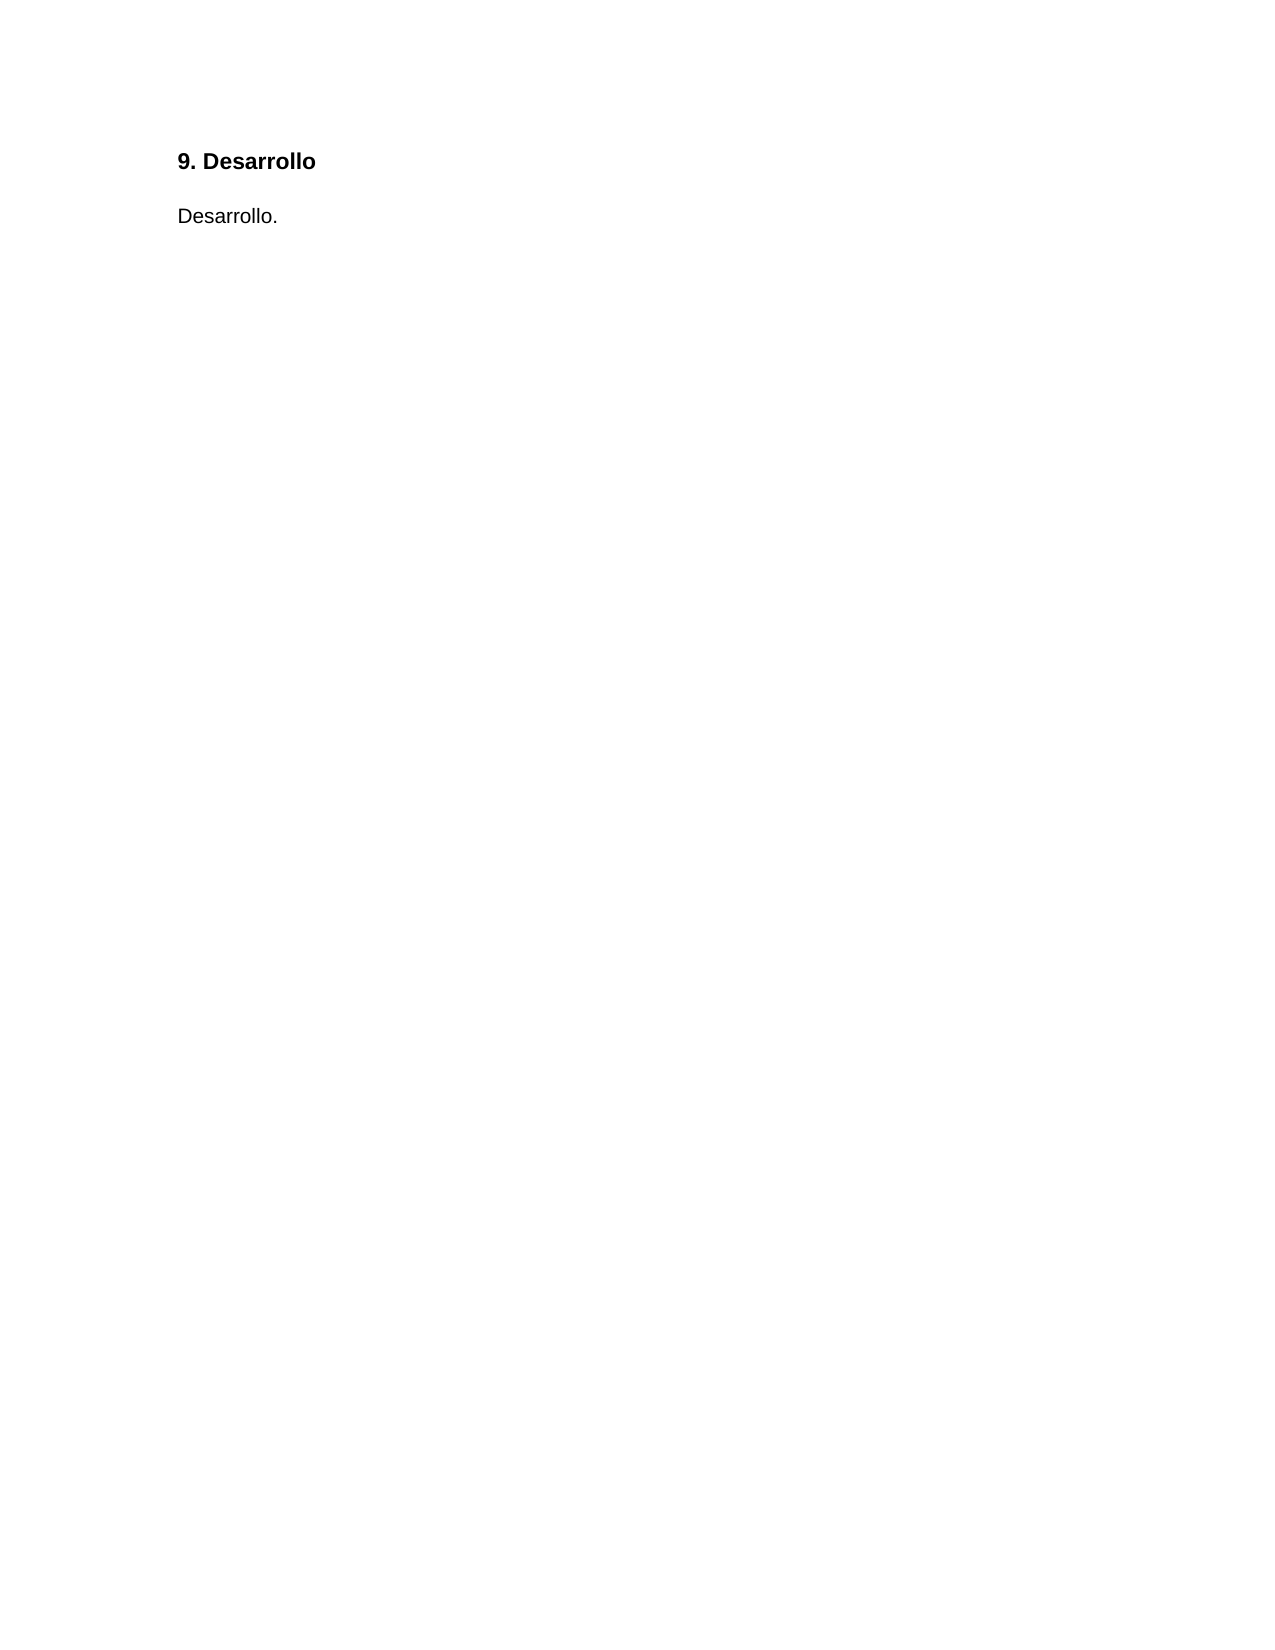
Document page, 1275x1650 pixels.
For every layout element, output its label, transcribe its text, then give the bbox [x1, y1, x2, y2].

text 9. Desarrollo [177, 148, 1098, 174]
text Desarrollo. [177, 204, 1098, 228]
